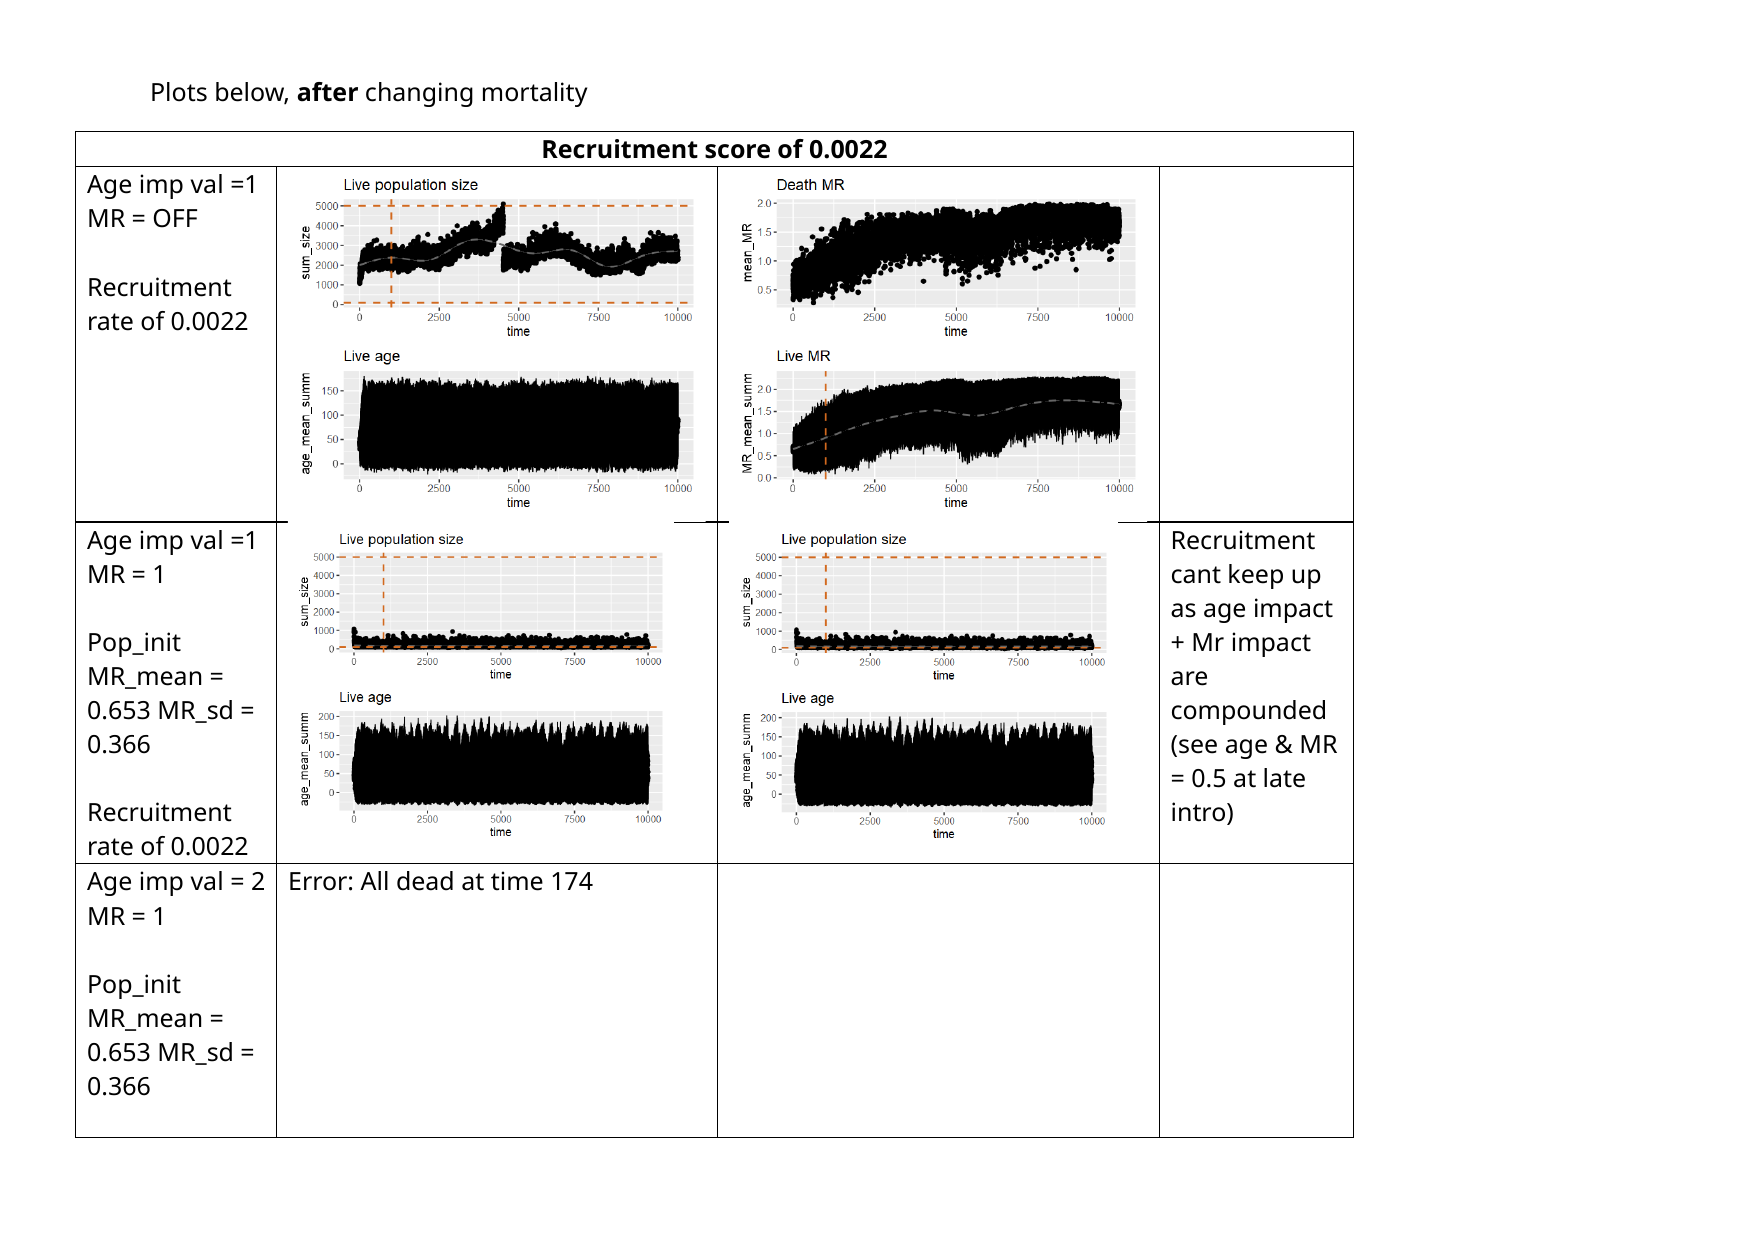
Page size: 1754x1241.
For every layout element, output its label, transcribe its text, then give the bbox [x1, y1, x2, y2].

table_cell [718, 167, 729, 521]
picture [729, 167, 1148, 852]
table_cell Age imp val =1 MR = OFF Recruitment rate of 0.0022 [76, 167, 276, 521]
table_cell [718, 523, 1159, 863]
table_cell [277, 167, 287, 521]
text Plots below, after changing mortality [75, 75, 1679, 109]
table_cell [1160, 167, 1353, 521]
table_cell Age imp val =1 MR = 1 Pop_init MR_mean = 0.653 MR_sd = 0.366 Recruitment rate of 0.0022 [76, 523, 276, 863]
table_cell [718, 864, 1159, 1137]
table_cell [1148, 167, 1159, 521]
table_header Recruitment score of 0.0022 [76, 132, 1353, 166]
table_cell [277, 523, 717, 863]
table_cell [706, 167, 717, 521]
picture [287, 167, 706, 850]
table_cell [1160, 864, 1353, 1137]
table_cell Recruitment cant keep up as age impact + Mr impact are compounded (see age & MR = 0.5 at late intro) [1160, 523, 1353, 863]
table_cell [76, 864, 276, 1137]
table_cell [277, 864, 717, 1137]
